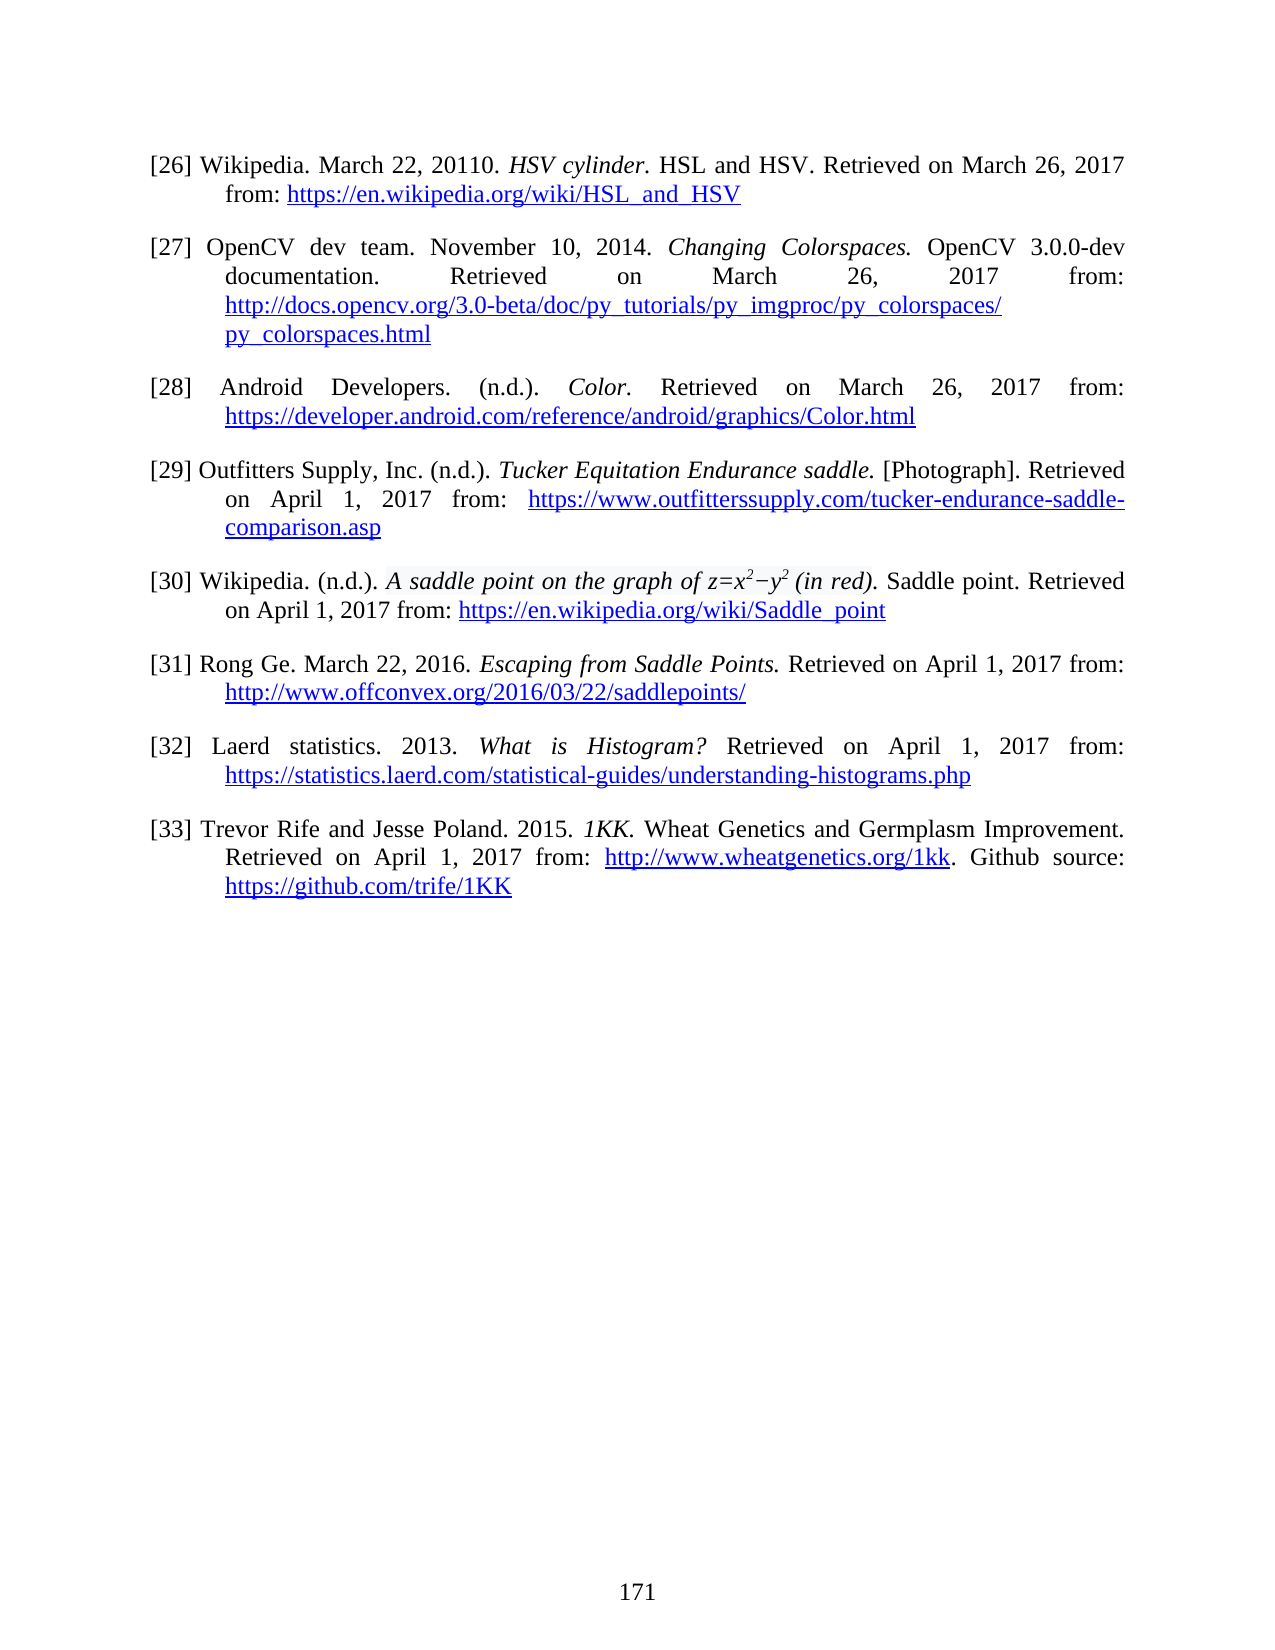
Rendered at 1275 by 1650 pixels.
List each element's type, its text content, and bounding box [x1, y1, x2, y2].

text [28] Android Developers. (n.d.). Color. Retrieved on March 26, 2017 from: https://developer.android.com/reference/android/graphics/Color.html [150, 372, 1125, 430]
text [29] Outfitters Supply, Inc. (n.d.). Tucker Equitation Endurance saddle. [Photograph]. Retrieved on April 1, 2017 from: https://www.outfitterssupply.com/tucker-endurance-saddle-comparison.asp [150, 455, 1125, 541]
text [30] Wikipedia. (n.d.). A saddle point on the graph of z=x2−y2 (in red). Saddle point. Retrieved on April 1, 2017 from: https://en.wikipedia.org/wiki/Saddle_point [150, 566, 1125, 624]
text [31] Rong Ge. March 22, 2016. Escaping from Saddle Points. Retrieved on April 1, 2017 from: http://www.offconvex.org/2016/03/22/saddlepoints/ [150, 649, 1125, 706]
text [27] OpenCV dev team. November 10, 2014. Changing Colorspaces. OpenCV 3.0.0-dev documentation. Retrieved on March 26, 2017 from: http://docs.opencv.org/3.0-beta/doc/py_tutorials/py_imgproc/py_colorspaces/py_colorspaces.html [150, 232, 1125, 347]
text [32] Laerd statistics. 2013. What is Histogram? Retrieved on April 1, 2017 from: https://statistics.laerd.com/statistical-guides/understanding-histograms.php [150, 731, 1125, 789]
text [26] Wikipedia. March 22, 20110. HSV cylinder. HSL and HSV. Retrieved on March 26, 2017 from: https://en.wikipedia.org/wiki/HSL_and_HSV [150, 150, 1125, 207]
text [33] Trevor Rife and Jesse Poland. 2015. 1KK. Wheat Genetics and Germplasm Improvement. Retrieved on April 1, 2017 from: http://www.wheatgenetics.org/1kk. Github source: https://github.com/trife/1KK [150, 814, 1125, 900]
